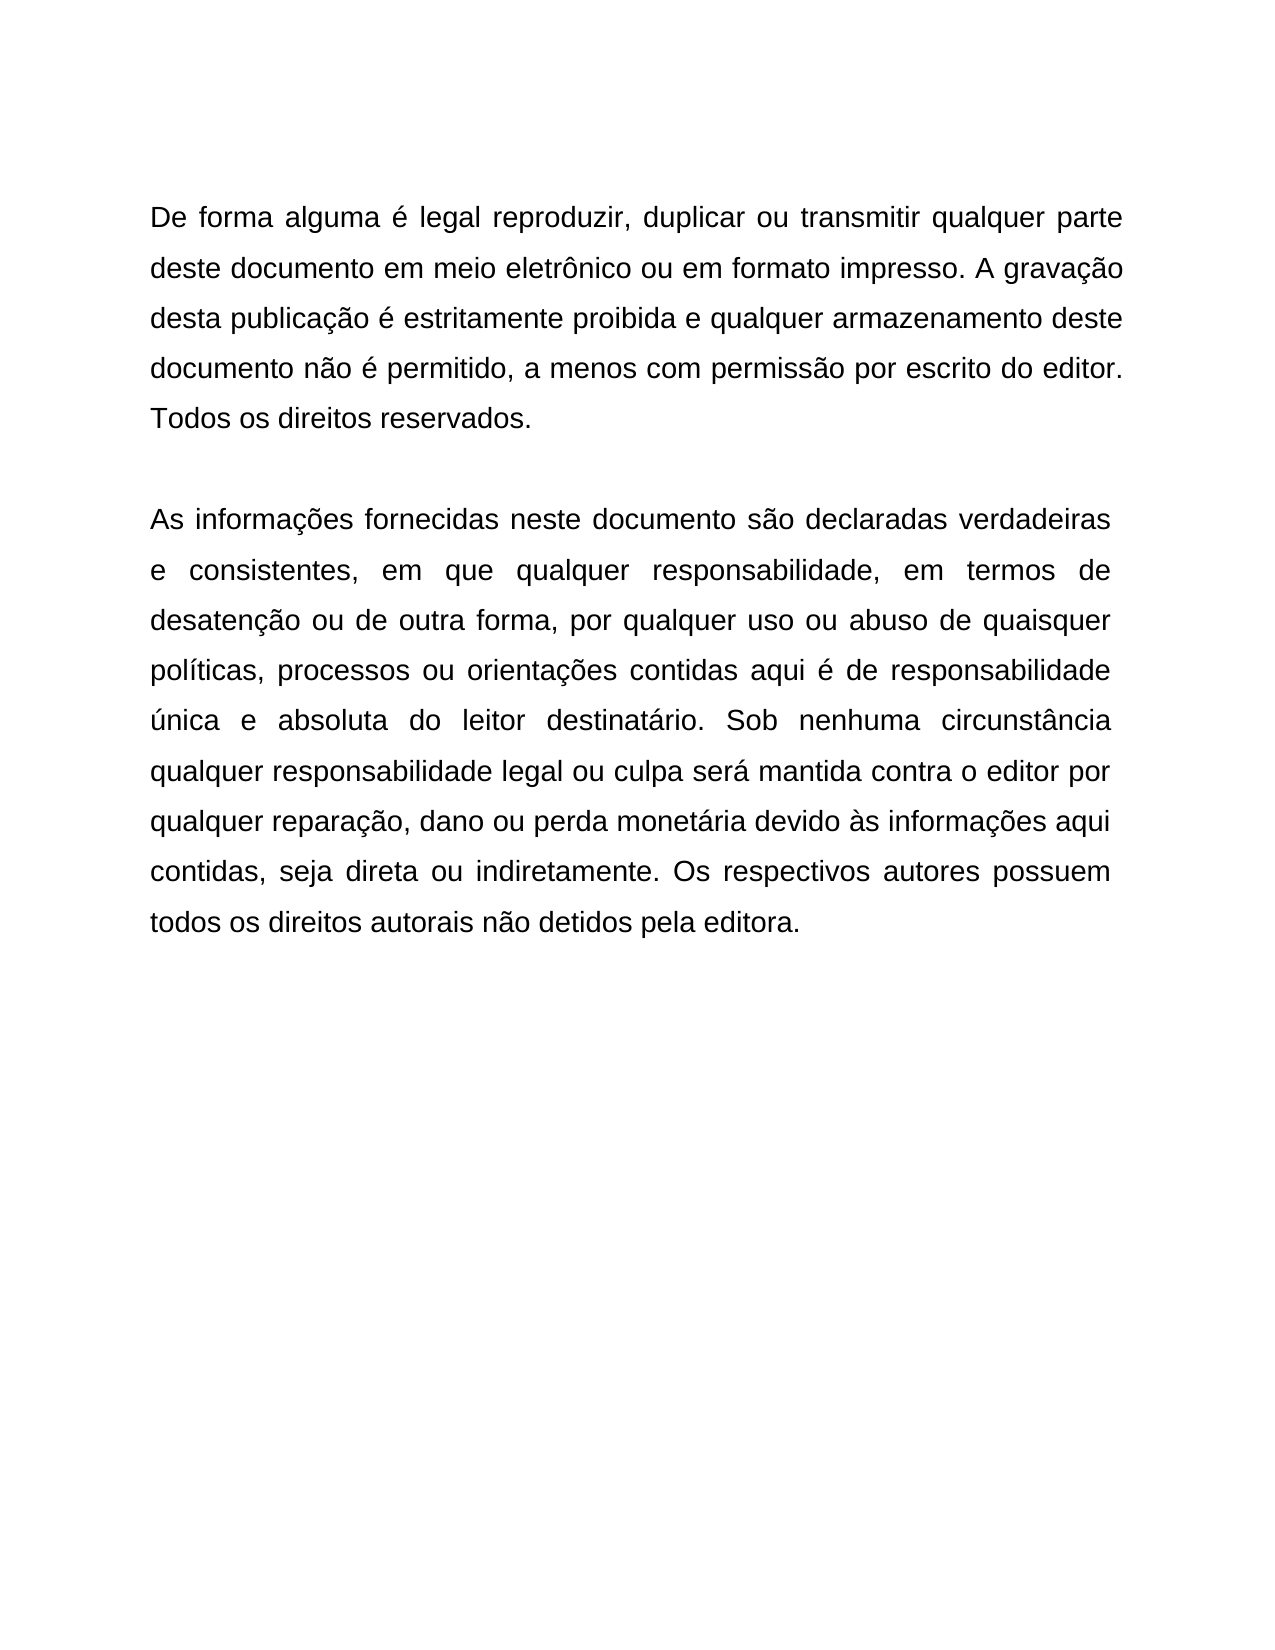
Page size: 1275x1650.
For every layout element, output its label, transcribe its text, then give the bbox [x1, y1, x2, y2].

text De forma alguma é legal reproduzir, duplicar ou transmitir qualquer parte deste documento em meio eletrônico ou em formato impresso. A gravação desta publicação é estritamente proibida e qualquer armazenamento deste documento não é permitido, a menos com permissão por escrito do editor. Todos os direitos reservados. [150, 200, 1125, 435]
text As informações fornecidas neste documento são declaradas verdadeiras e consistentes, em que qualquer responsabilidade, em termos de desatenção ou de outra forma, por qualquer uso ou abuso de quaisquer políticas, processos ou orientações contidas aqui é de responsabilidade única e absoluta do leitor destinatário. Sob nenhuma circunstância qualquer responsabilidade legal ou culpa será mantida contra o editor por qualquer reparação, dano ou perda monetária devido às informações aqui contidas, seja direta ou indiretamente. Os respectivos autores possuem todos os direitos autorais não detidos pela editora. [150, 502, 1112, 938]
